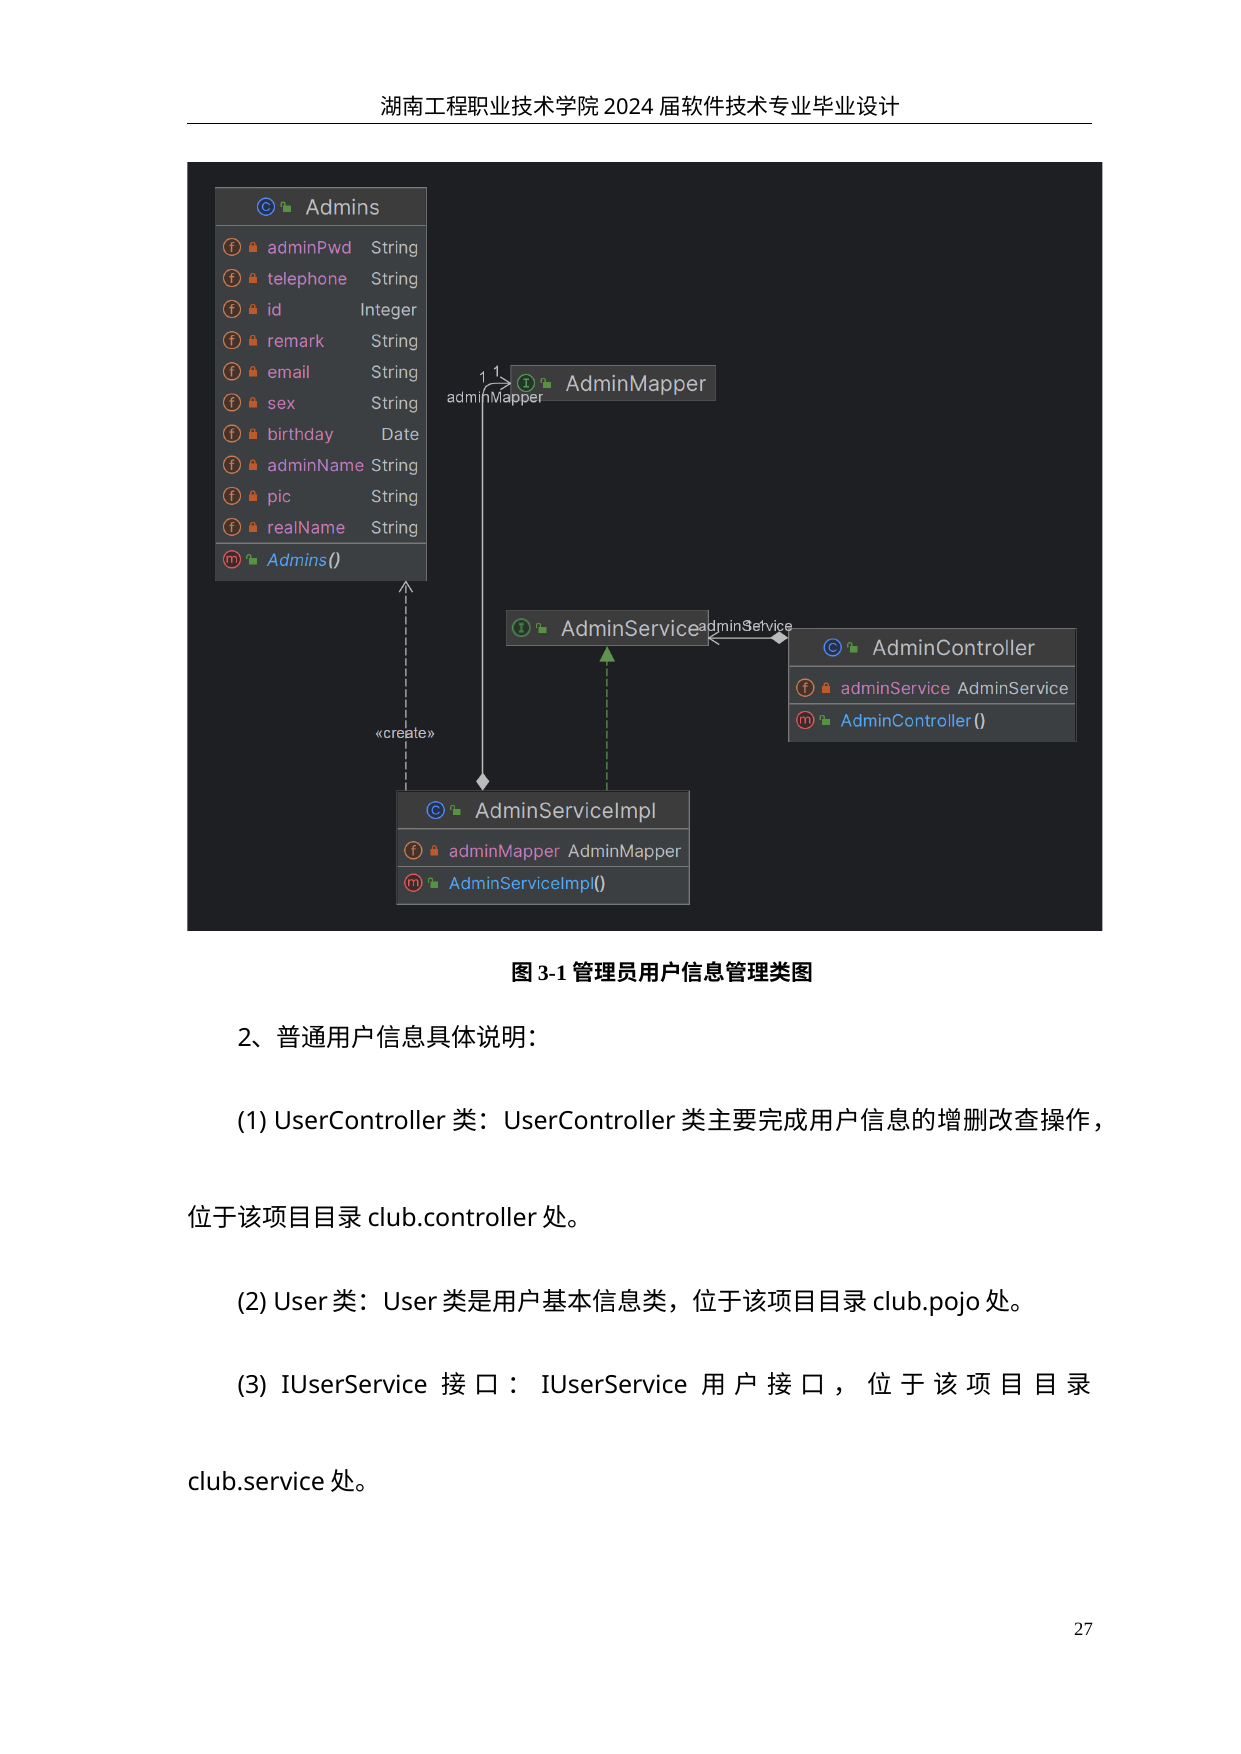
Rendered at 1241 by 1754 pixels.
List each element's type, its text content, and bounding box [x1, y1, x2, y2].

text (1) UserController类：UserController类主要完成用户信息的增删改查操作，位于该项目目录club.controller处。 [187, 1086, 1092, 1248]
text (2) User类：User类是用户基本信息类，位于该项目目录club.pojo处。 [187, 1267, 1092, 1332]
picture [187, 162, 1103, 931]
text 图 3-1 管理员用户信息管理类图 [187, 954, 1092, 987]
text 2、普通用户信息具体说明： [187, 1003, 1092, 1068]
text (3) IUserService接口：IUserService用户接口，位于该项目目录club.service处。 [187, 1350, 1092, 1512]
